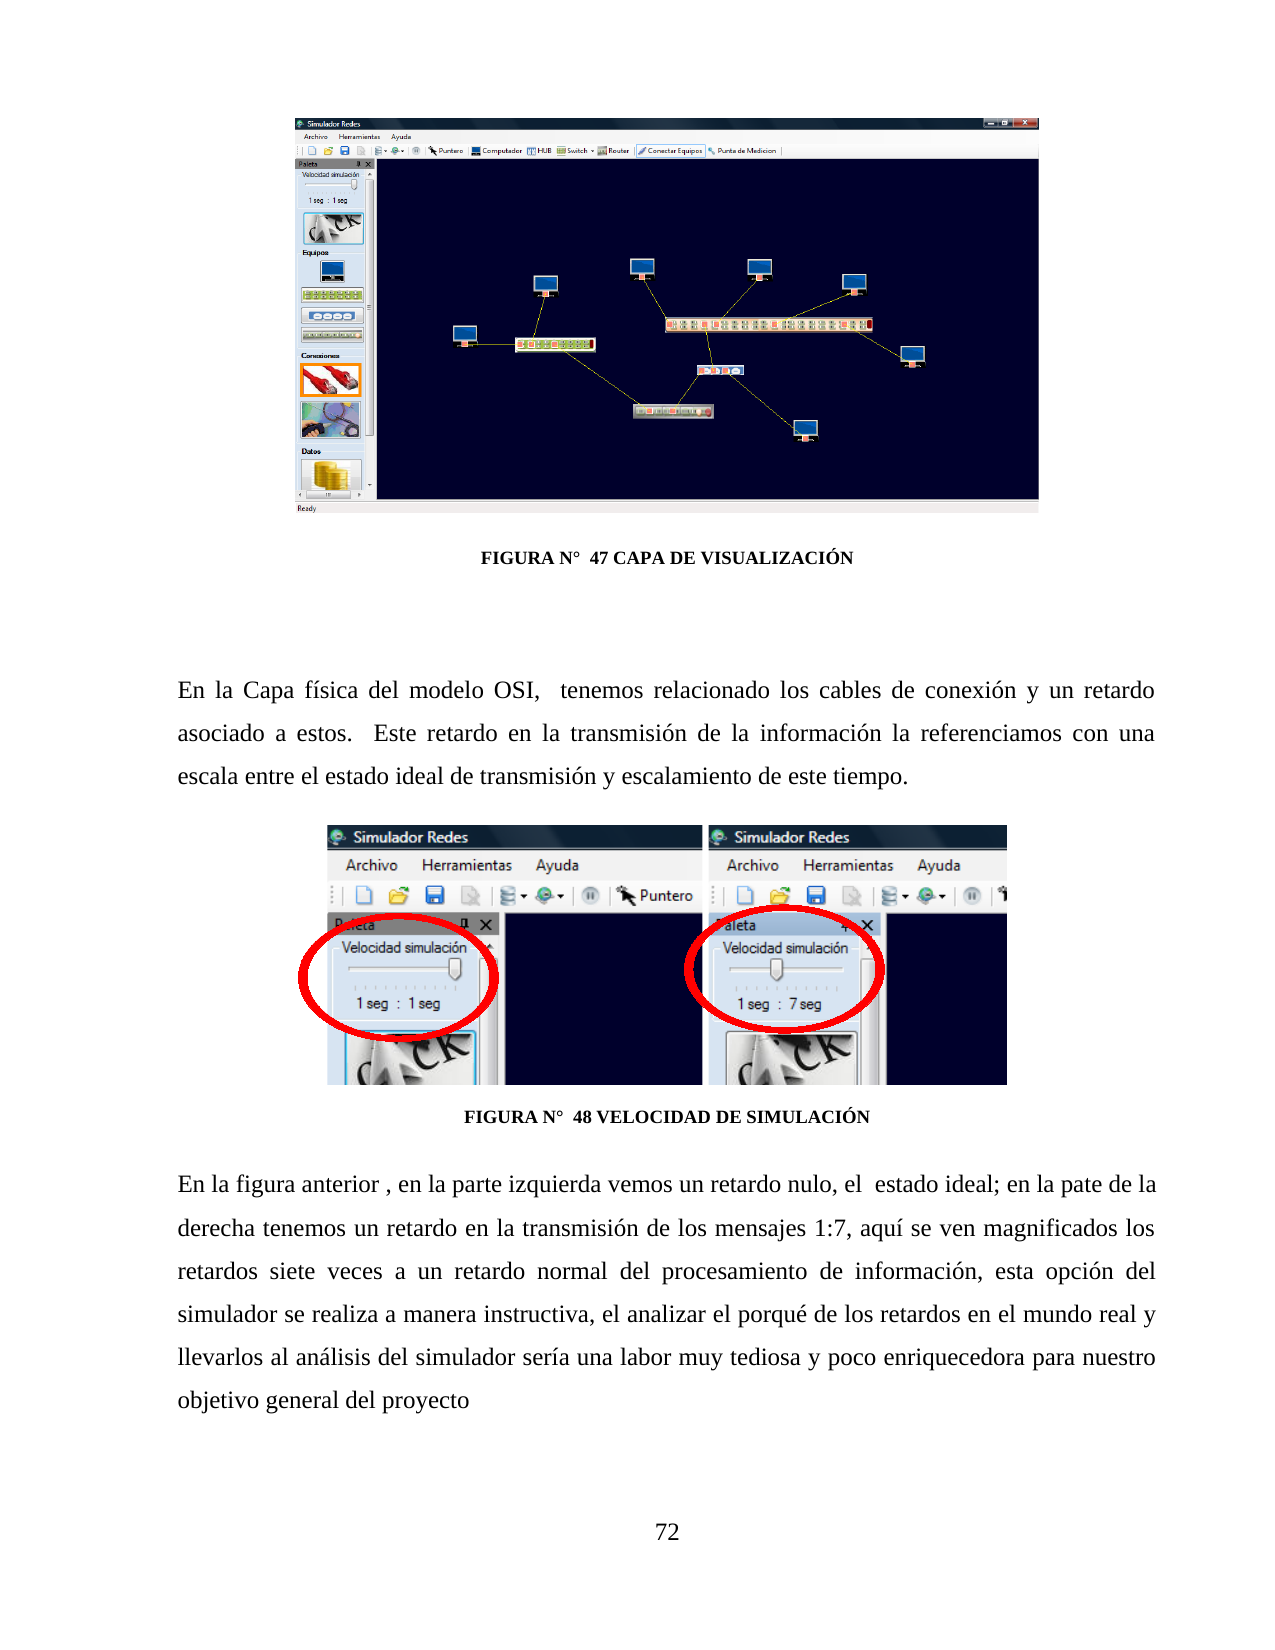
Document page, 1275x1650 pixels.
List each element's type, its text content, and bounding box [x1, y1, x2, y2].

text En la figura anterior , en la parte izquierda vemos un retardo nulo, el estado ideal; en la pate de la derecha tenemos un retardo en la transmisión de los mensajes 1:7, aquí se ven magnificados los retardos siete veces a un retardo normal del procesamiento de información, esta opción del simulador se realiza a manera instructiva, el analizar el porqué de los retardos en el mundo real y llevarlos al análisis del simulador sería una labor muy tediosa y poco enriquecedora para nuestro objetivo general del proyecto [177, 1169, 1157, 1414]
picture [708, 825, 1007, 1085]
picture [693, 944, 703, 994]
picture [327, 919, 489, 1036]
picture [327, 825, 703, 1085]
picture [708, 911, 875, 1027]
picture [295, 118, 1039, 513]
text En la Capa física del modelo OSI, tenemos relacionado los cables de conexión y un retardo asociado a estos. Este retardo en la transmisión de la información la referenciamos con una escala entre el estado ideal de transmisión y escalamiento de este tiempo. [177, 675, 1157, 790]
